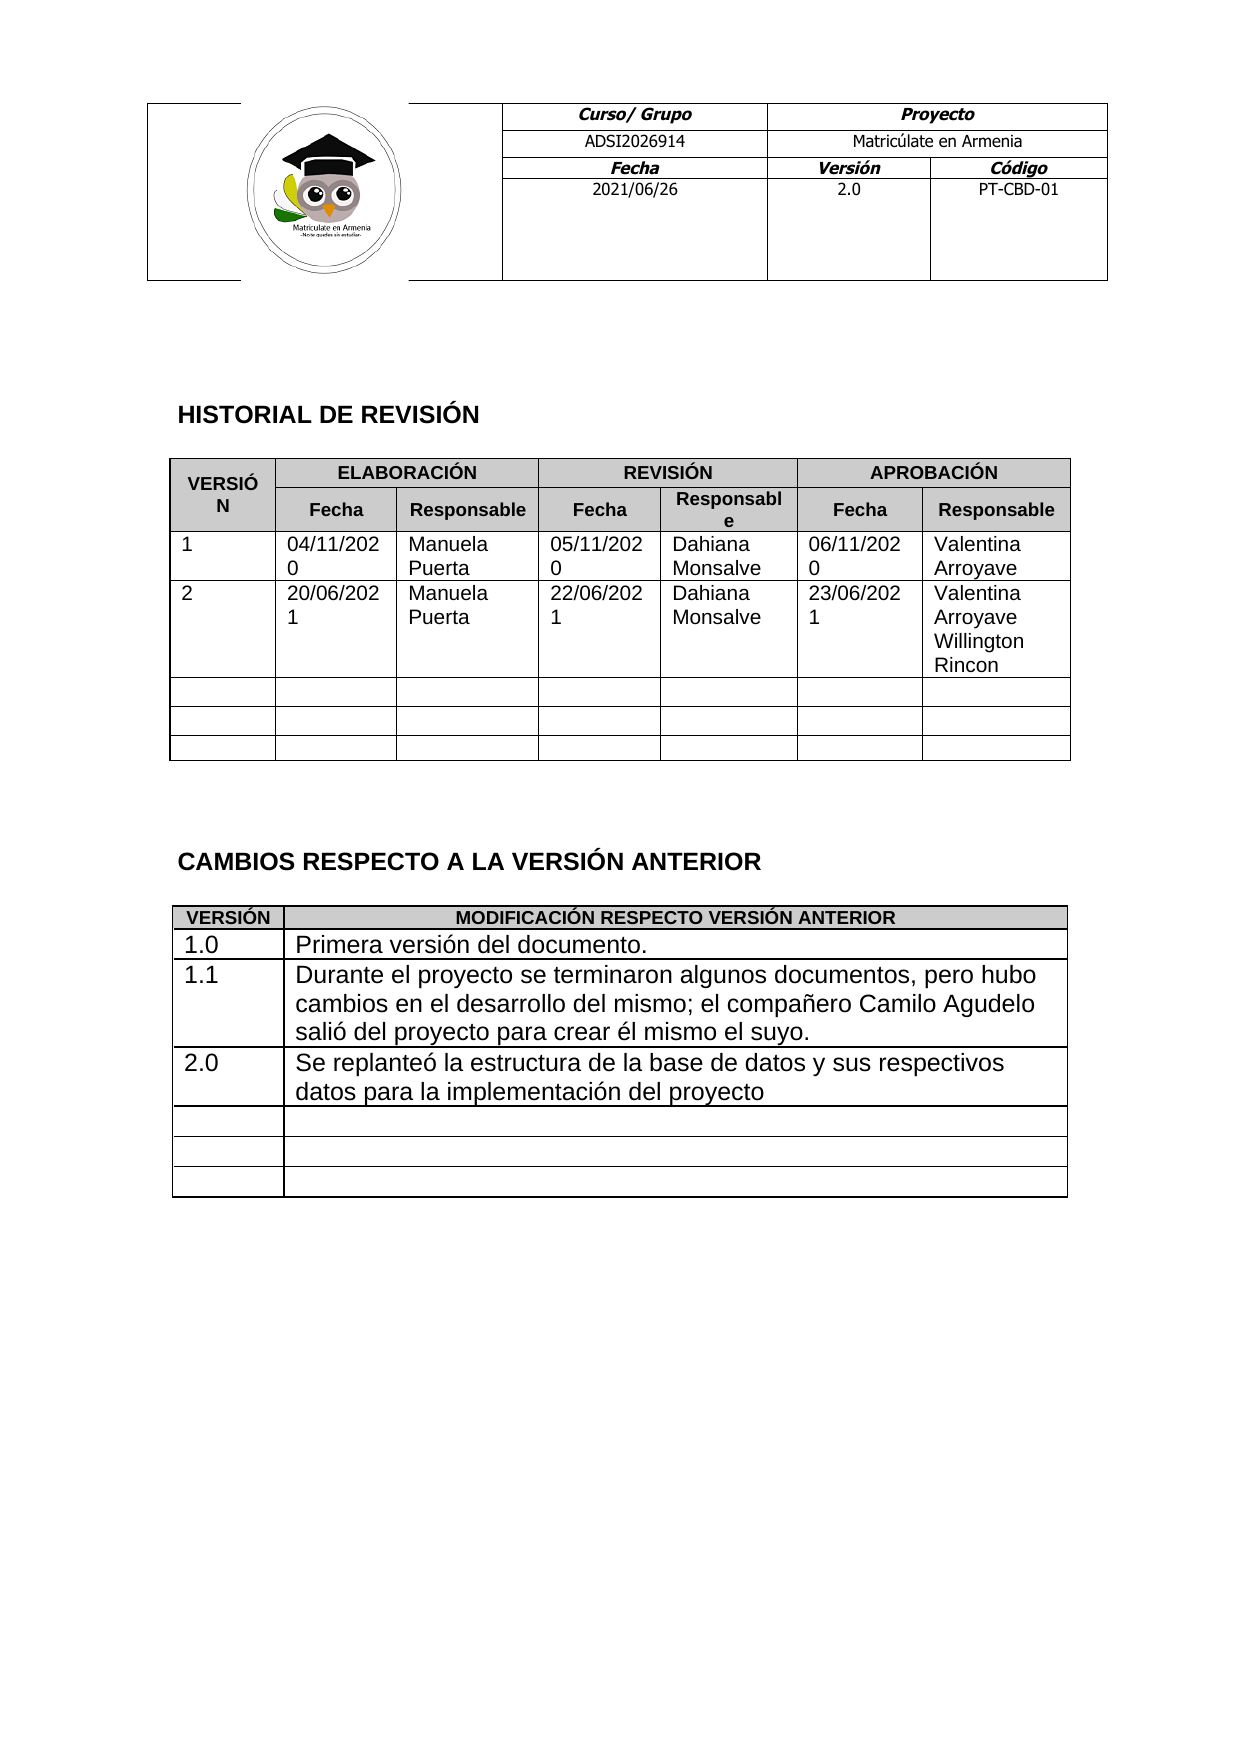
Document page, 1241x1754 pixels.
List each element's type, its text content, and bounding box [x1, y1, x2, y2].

table_header VERSIÓN [173, 907, 283, 928]
table_cell Fecha [798, 488, 922, 531]
table_cell [276, 736, 396, 760]
table_cell Manuela Puerta [397, 581, 538, 677]
table_cell [276, 707, 396, 735]
table_cell [285, 1107, 1067, 1136]
table_cell Responsable [923, 488, 1070, 531]
table_cell [923, 707, 1070, 735]
table_cell 20/06/2021 [276, 581, 396, 677]
table_cell [397, 678, 538, 706]
table_cell [539, 678, 660, 706]
table_cell 04/11/2020 [276, 532, 396, 580]
table_cell Fecha [539, 488, 660, 531]
table_cell [661, 678, 797, 706]
table_cell [661, 736, 797, 760]
picture [241, 103, 409, 281]
table_cell [285, 1167, 1067, 1196]
table_cell [171, 736, 275, 760]
table_cell Durante el proyecto se terminaron algunos documentos, pero hubo cambios en el desarrollo del mismo; el compañero Camilo Agudelo salió del proyecto para crear él mismo el suyo. [285, 960, 1067, 1046]
table_cell [173, 1106, 283, 1136]
table_cell 1 [171, 532, 275, 580]
table_cell 2.0 [173, 1047, 283, 1105]
table_cell [173, 1167, 283, 1196]
table_cell 1.0 [173, 929, 283, 958]
table_cell Manuela Puerta [397, 532, 538, 580]
table_cell [798, 736, 922, 760]
table_cell [539, 736, 660, 760]
table_cell 1.1 [173, 959, 283, 1046]
table_cell 05/11/2020 [539, 532, 660, 580]
table_cell Dahiana Monsalve [661, 532, 797, 580]
table_cell [661, 707, 797, 735]
table_cell [539, 707, 660, 735]
table_cell [285, 1137, 1067, 1166]
table_cell 23/06/2021 [798, 581, 922, 677]
table_header REVISIÓN [539, 459, 797, 487]
table_cell Valentina Arroyave [923, 532, 1070, 580]
table_cell Fecha [276, 488, 396, 531]
table_cell 22/06/2021 [539, 581, 660, 677]
table_cell Valentina Arroyave Willington Rincon [923, 581, 1070, 677]
table_cell Responsable [661, 488, 797, 531]
table_header APROBACIÓN [798, 459, 1070, 487]
text CAMBIOS RESPECTO A LA VERSIÓN ANTERIOR [177, 847, 1063, 876]
table_cell Responsable [397, 488, 538, 531]
table_cell [173, 1137, 283, 1166]
table_header MODIFICACIÓN RESPECTO VERSIÓN ANTERIOR [285, 907, 1067, 928]
table_cell [276, 678, 396, 706]
table_cell 06/11/2020 [798, 532, 922, 580]
table_cell [171, 707, 275, 735]
table_cell [798, 678, 922, 706]
table_cell Dahiana Monsalve [661, 581, 797, 677]
table_header ELABORACIÓN [276, 459, 538, 487]
table_cell [923, 678, 1070, 706]
table_cell 2 [171, 581, 275, 677]
table_cell [397, 707, 538, 735]
table_cell [798, 707, 922, 735]
table_cell Se replanteó la estructura de la base de datos y sus respectivos datos para la implementación del proyecto [285, 1048, 1067, 1105]
table_cell [397, 736, 538, 760]
table_cell [171, 678, 275, 706]
table_header VERSIÓN [171, 459, 275, 531]
text HISTORIAL DE REVISIÓN [177, 400, 1063, 429]
table_cell Primera versión del documento. [285, 930, 1067, 958]
table_cell [923, 736, 1070, 760]
